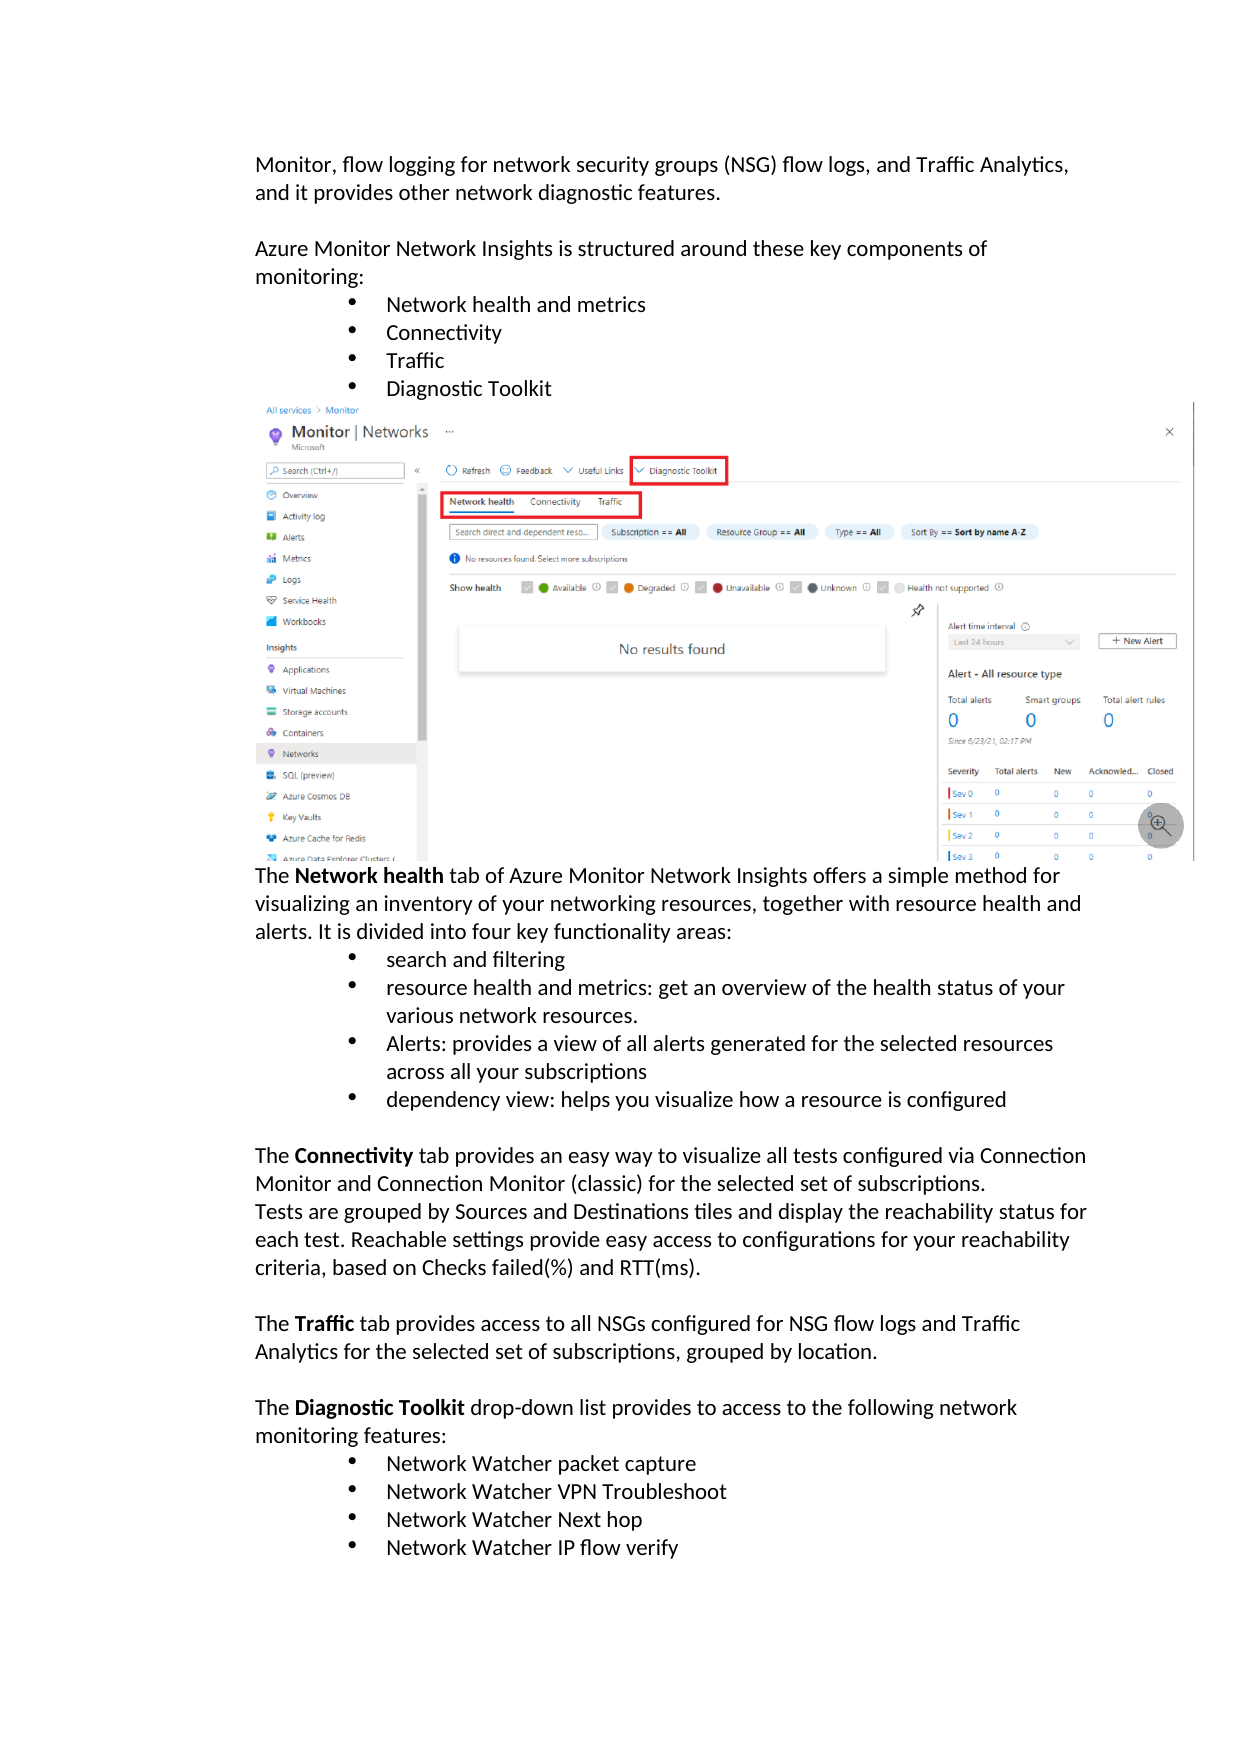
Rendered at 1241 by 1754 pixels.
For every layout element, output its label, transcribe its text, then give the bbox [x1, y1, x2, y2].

text The Connectivity tab provides an easy way to visualize all tests configured via Connection Monitor and Connection Monitor (classic) for the selected set of subscriptions. [255, 1141, 1090, 1197]
list Network Watcher Next hop [348, 1506, 1090, 1533]
list Network Watcher packet capture [348, 1449, 1090, 1477]
text Tests are grouped by Sources and Destinations tiles and display the reachability status for each test. Reachable settings provide easy access to configurations for your reachability criteria, based on Checks failed(%) and RTT(ms). [255, 1197, 1090, 1281]
picture [254, 402, 1195, 861]
list Network Watcher VPN Troubleshoot [348, 1477, 1090, 1506]
text The Traffic tab provides access to all NSGs configured for NSG flow logs and Traffic Analytics for the selected set of subscriptions, grouped by location. [255, 1309, 1090, 1365]
list Connectivity [348, 318, 1090, 346]
list Network health and metrics [348, 290, 1090, 318]
list dependency view: helps you visualize how a resource is configured [348, 1085, 1090, 1113]
text The Diagnostic Toolkit drop-down list provides to access to the following network monitoring features: [255, 1393, 1090, 1449]
list Alerts: provides a view of all alerts generated for the selected resources across all your subscriptions [348, 1029, 1090, 1085]
list search and filtering [348, 945, 1090, 973]
list Network Watcher IP flow verify [348, 1533, 1090, 1562]
list resource health and metrics: get an overview of the health status of your various network resources. [348, 973, 1090, 1029]
text Azure Monitor Network Insights is structured around these key components of monitoring: [255, 234, 1090, 290]
text The Network health tab of Azure Monitor Network Insights offers a simple method for visualizing an inventory of your networking resources, together with resource health and alerts. It is divided into four key functionality areas: [255, 861, 1090, 945]
list Traffic [348, 346, 1090, 374]
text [255, 150, 1090, 206]
list Diagnostic Toolkit [348, 374, 1090, 402]
